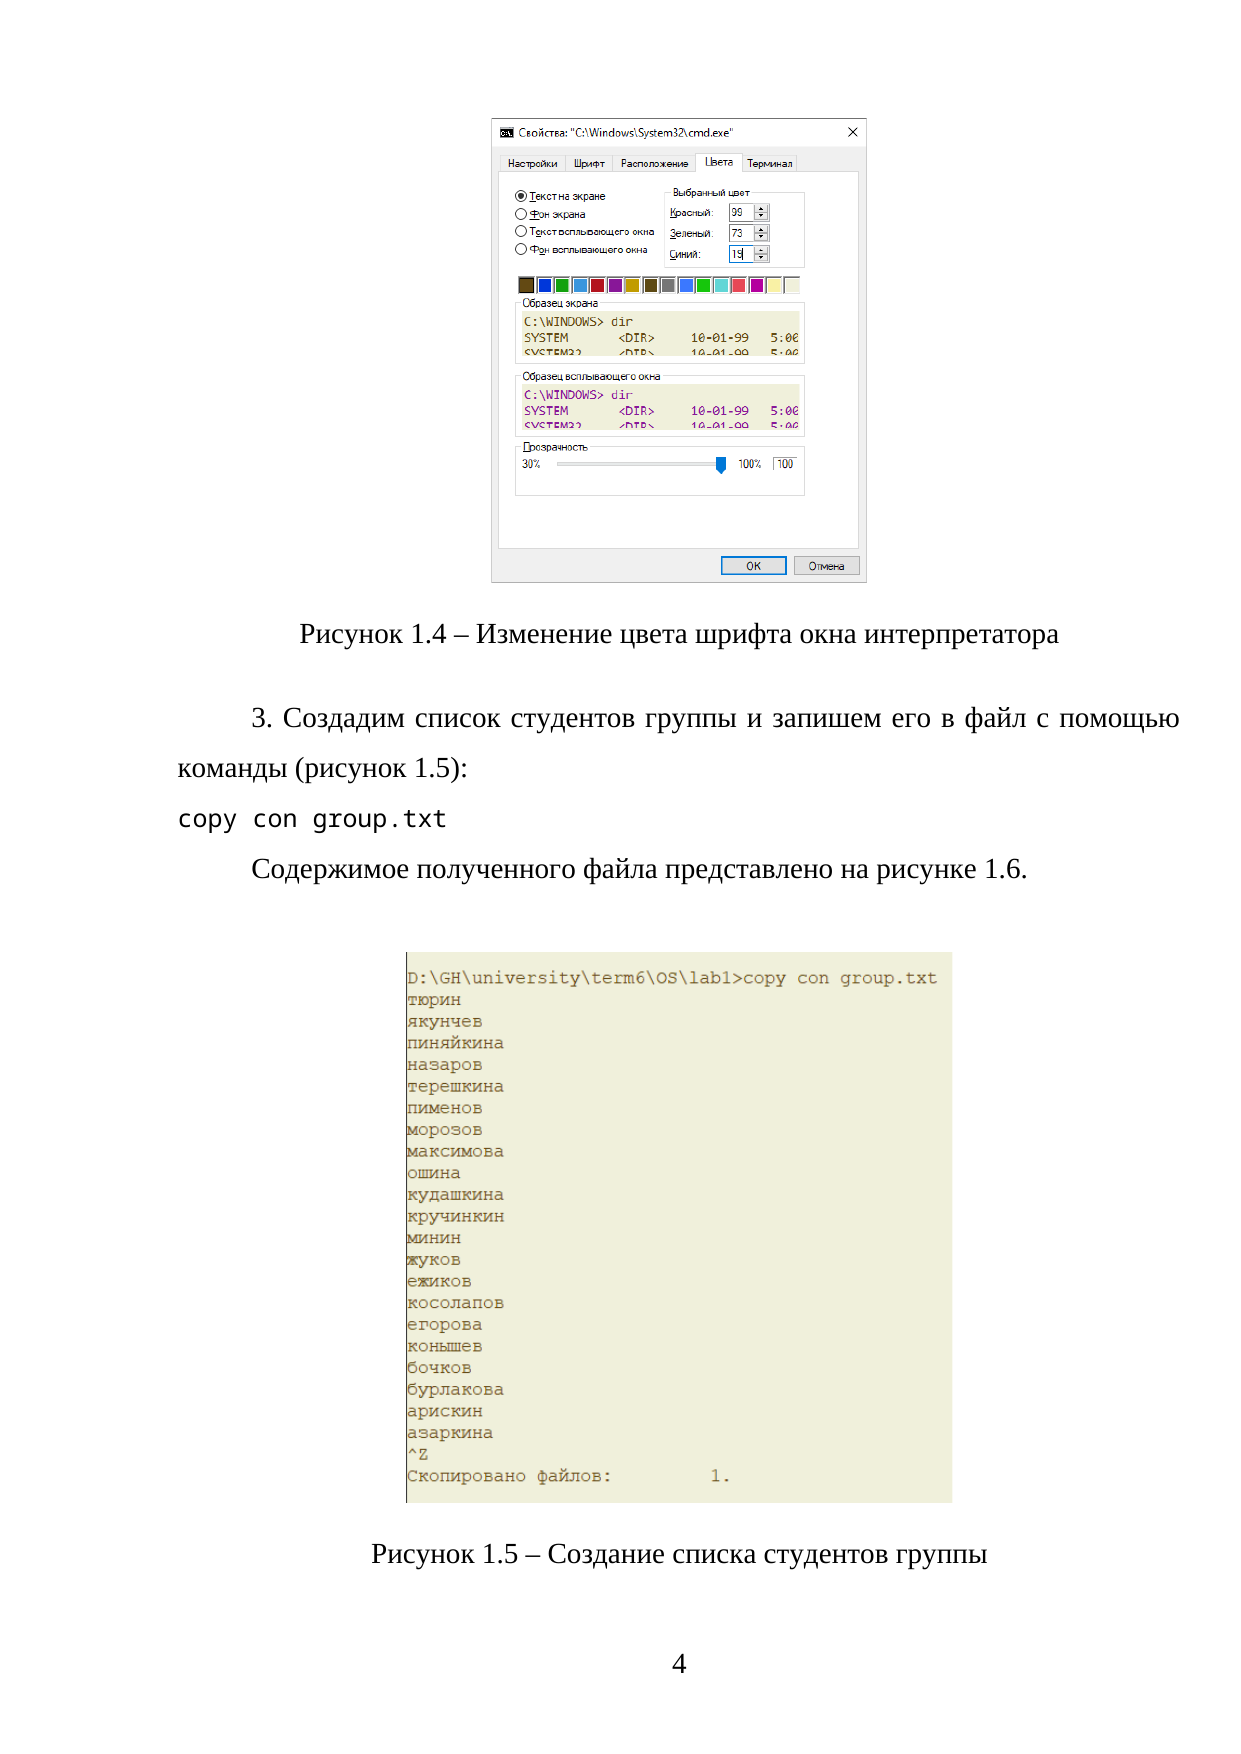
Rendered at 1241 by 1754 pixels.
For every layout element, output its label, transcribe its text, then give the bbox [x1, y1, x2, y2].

text 3. Создадим список студентов группы и запишем его в файл с помощью команды (рисунок 1.5): [177, 700, 1181, 784]
text Содержимое полученного файла представлено на рисунке 1.6. [177, 852, 1181, 885]
text Рисунок 1.4 – Изменение цвета шрифта окна интерпретатора [177, 616, 1181, 650]
picture [406, 952, 953, 1503]
picture [491, 118, 867, 583]
text copy con group.txt [177, 801, 1181, 835]
text Рисунок 1.5 – Создание списка студентов группы [177, 1536, 1181, 1570]
